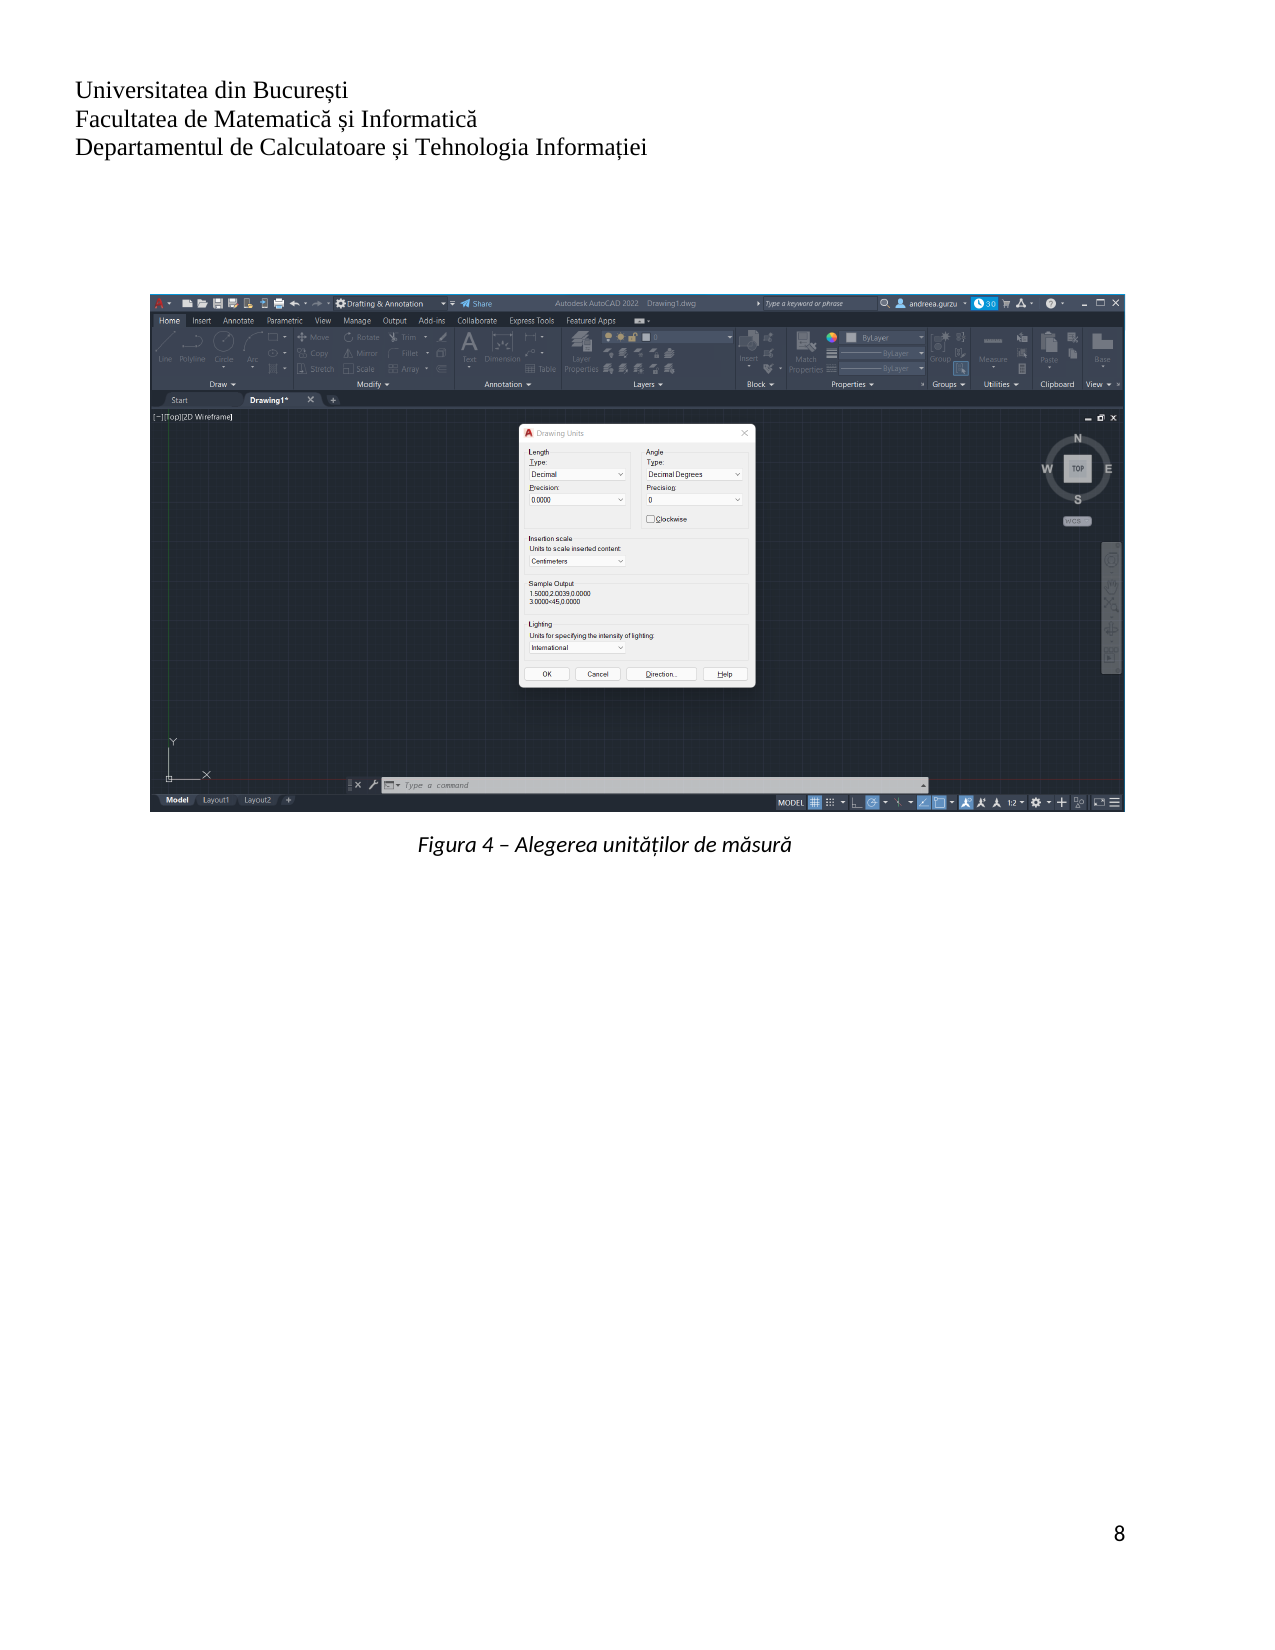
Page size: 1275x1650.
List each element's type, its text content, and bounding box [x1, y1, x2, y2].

picture [975, 299, 983, 308]
picture [150, 296, 1125, 812]
text Figura 4 – Alegerea unităților de măsură [150, 830, 1125, 858]
